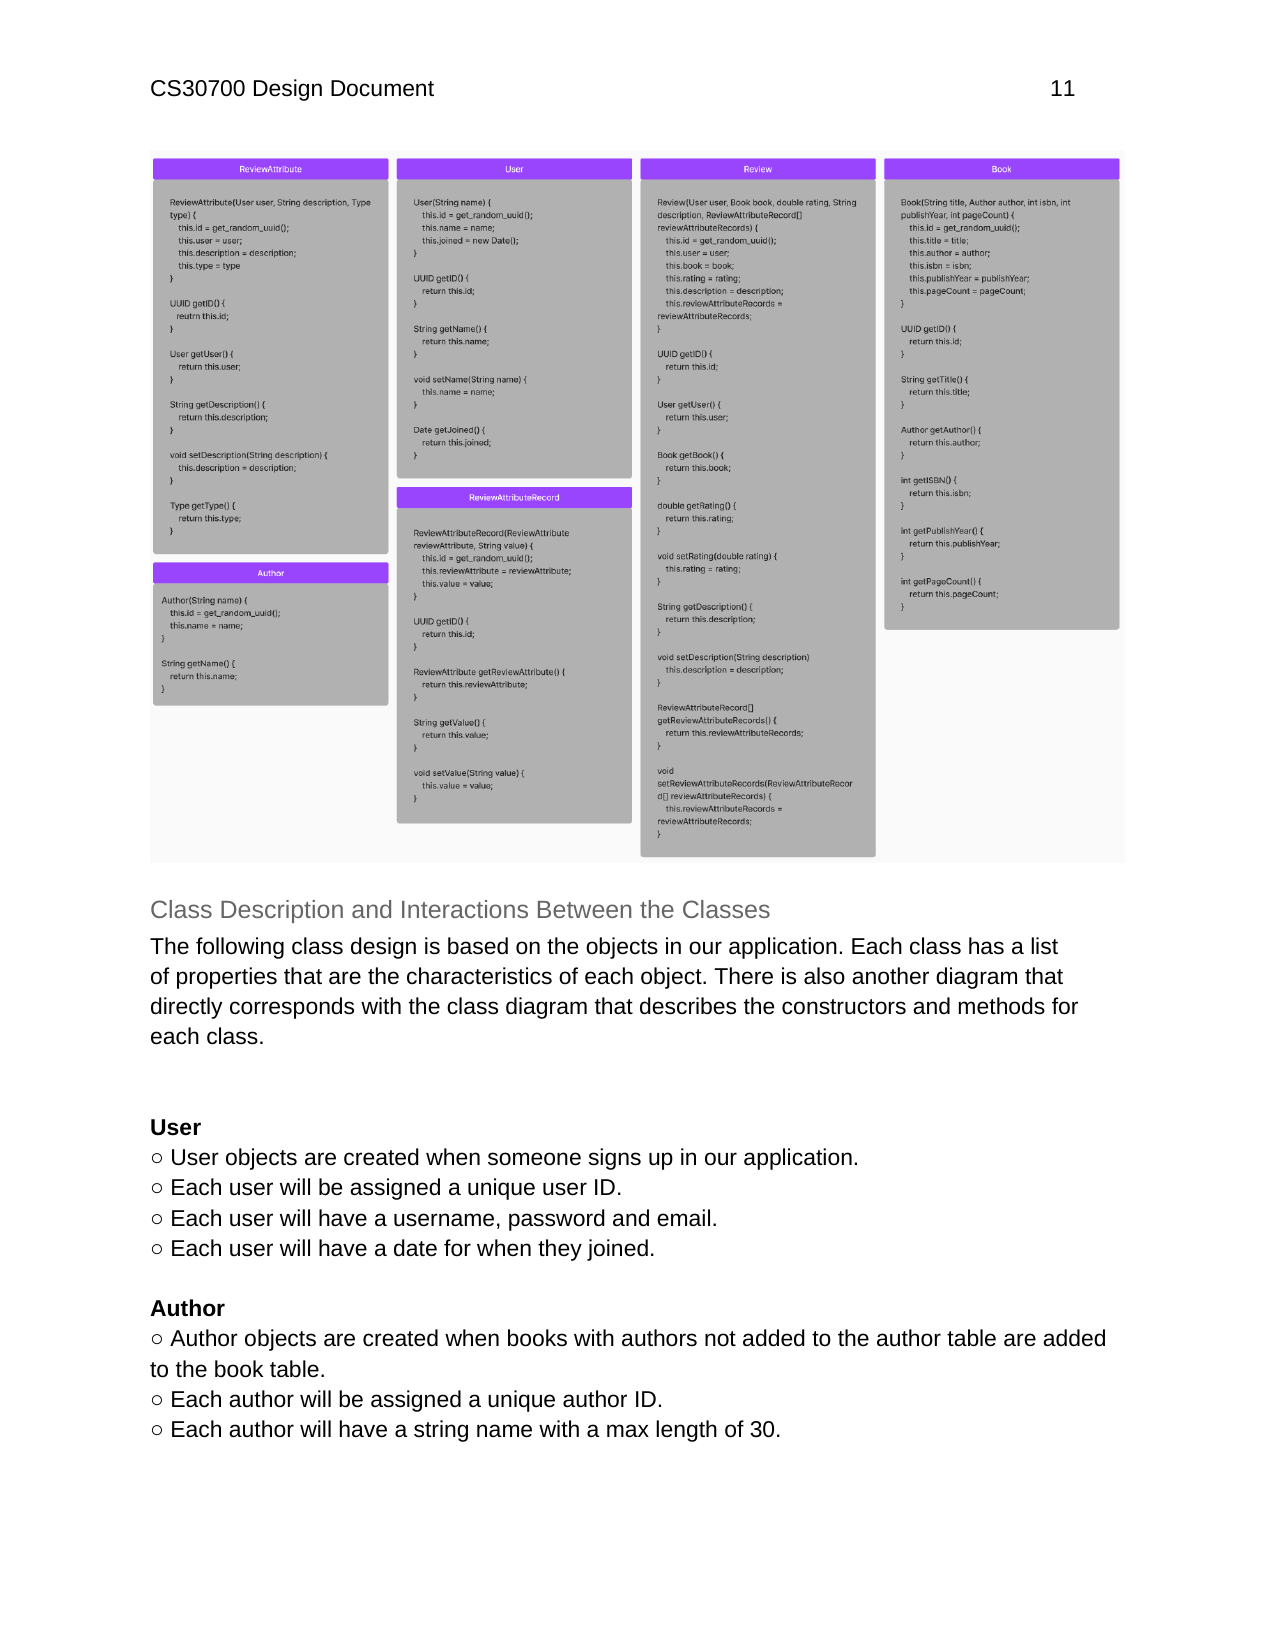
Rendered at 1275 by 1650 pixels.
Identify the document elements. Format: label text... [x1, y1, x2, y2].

text The following class design is based on the objects in our application. Each class has a list [150, 933, 1125, 959]
text ○ Each author will have a string name with a max length of 30. [150, 1416, 1125, 1442]
picture [150, 150, 1125, 863]
text ○ Each user will have a username, password and email. [150, 1204, 1125, 1231]
text ○ Each author will be assigned a unique author ID. [150, 1386, 1125, 1412]
text User [150, 1114, 1125, 1140]
text of properties that are the characteristics of each object. There is also another diagram that directly corresponds with the class diagram that describes the constructors and methods for each class. [150, 963, 1125, 1049]
text ○ Author objects are created when books with authors not added to the author table are added to the book table. [150, 1325, 1125, 1382]
text Author [150, 1295, 1125, 1321]
text ○ Each user will be assigned a unique user ID. [150, 1174, 1125, 1201]
text ○ User objects are created when someone signs up in our application. [150, 1144, 1125, 1170]
text ○ Each user will have a date for when they joined. [150, 1235, 1125, 1261]
subtitle Class Description and Interactions Between the Classes [150, 896, 1125, 924]
